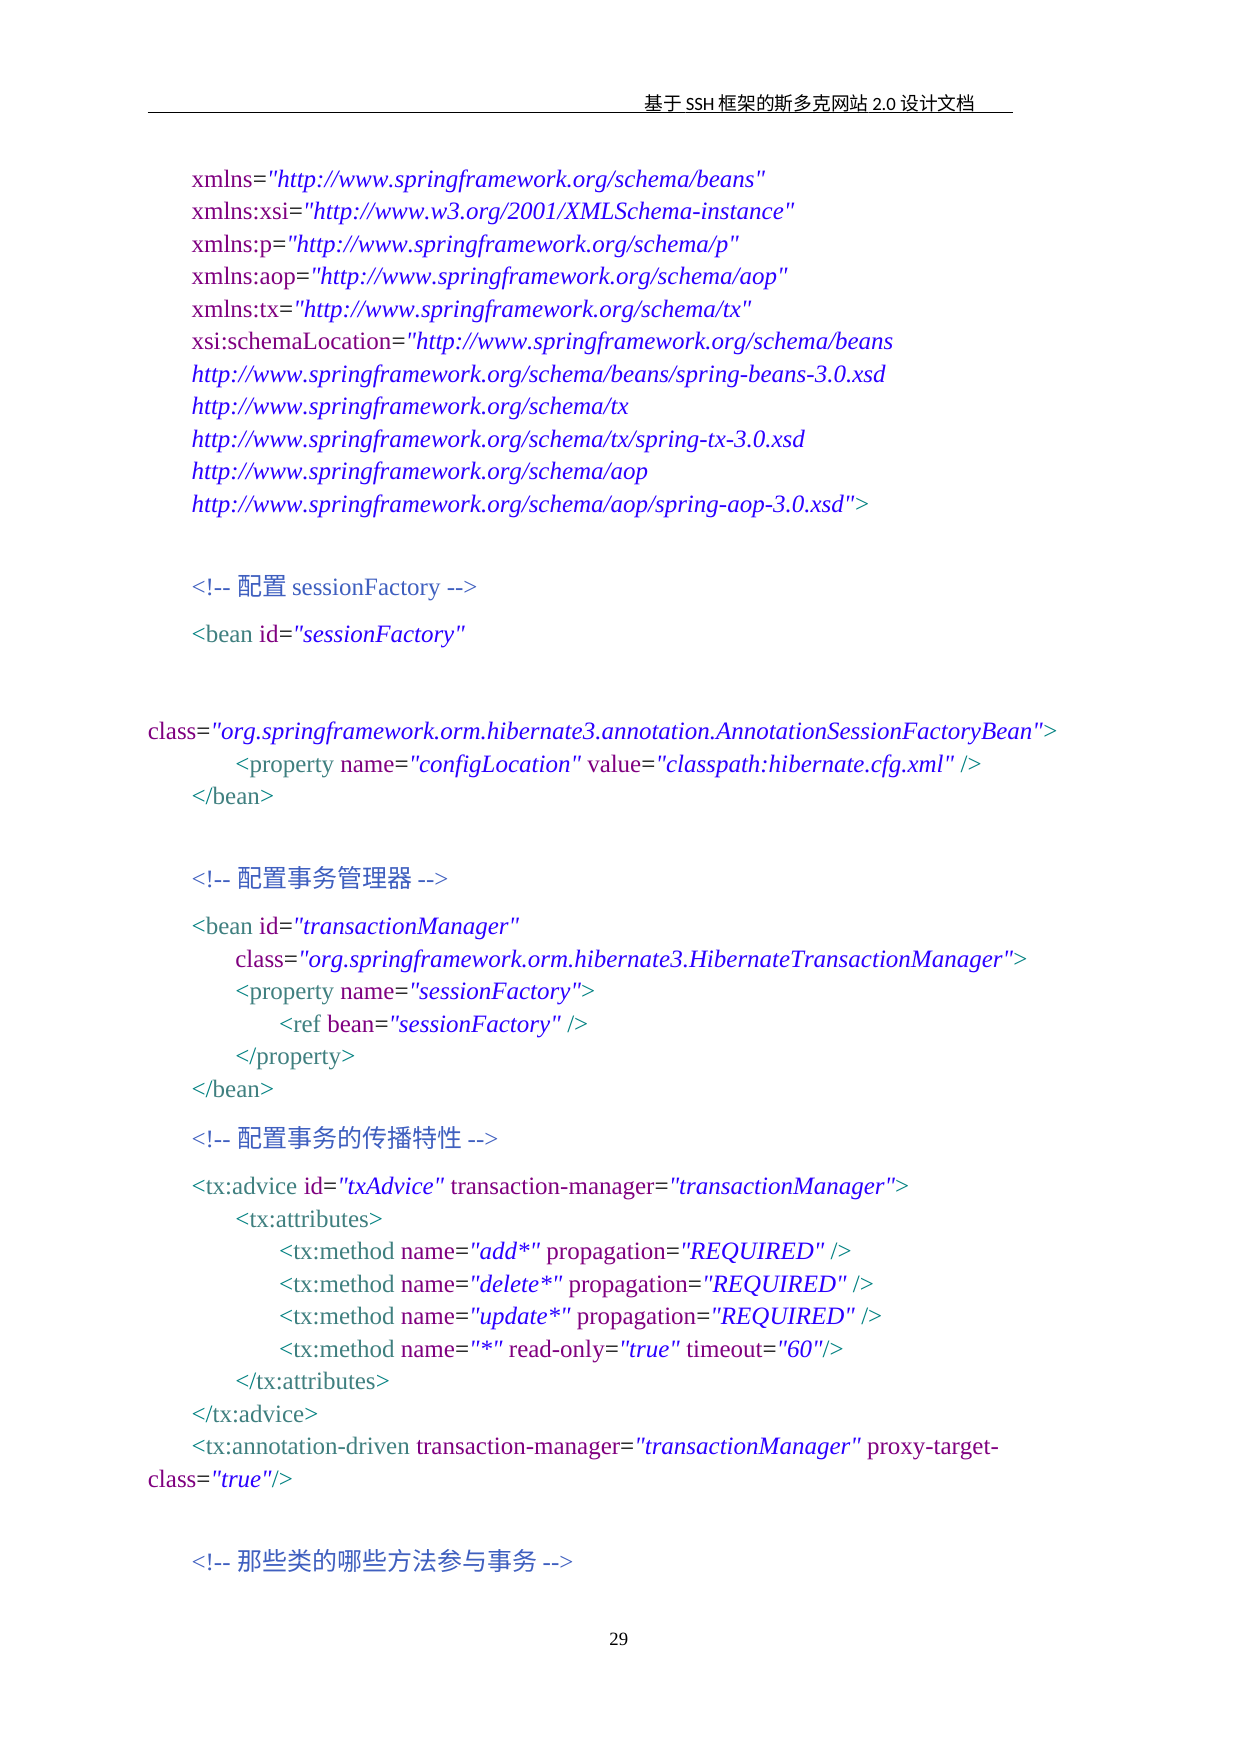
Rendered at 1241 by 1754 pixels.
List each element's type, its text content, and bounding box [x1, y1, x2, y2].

text xmlns:aop="http://www.springframework.org/schema/aop" [148, 259, 1092, 292]
text <ref bean="sessionFactory" /> [148, 1007, 1092, 1039]
text http://www.springframework.org/schema/aop/spring-aop-3.0.xsd"> [148, 487, 1092, 519]
text xmlns:p="http://www.springframework.org/schema/p" [148, 227, 1092, 259]
text <!-- 配置事务的传播特性 --> [148, 1104, 1092, 1169]
text <bean id="transactionManager" [148, 909, 1092, 942]
text <tx:method name="add*" propagation="REQUIRED" /> [148, 1234, 1092, 1267]
text <tx:advice id="txAdvice" transaction-manager="transactionManager"> [148, 1169, 1092, 1202]
text class="org.springframework.orm.hibernate3.HibernateTransactionManager"> [148, 942, 1092, 974]
text xmlns:tx="http://www.springframework.org/schema/tx" [148, 292, 1092, 324]
text <tx:method name="update*" propagation="REQUIRED" /> [148, 1299, 1092, 1332]
text xmlns:xsi="http://www.w3.org/2001/XMLSchema-instance" [148, 194, 1092, 227]
text xmlns="http://www.springframework.org/schema/beans" [148, 162, 1092, 194]
text <tx:method name="*" read-only="true" timeout="60"/> [148, 1332, 1092, 1364]
text <!-- 配置事务管理器 --> [148, 844, 1092, 909]
text <property name="configLocation" value="classpath:hibernate.cfg.xml" /> [148, 747, 1092, 779]
text http://www.springframework.org/schema/beans/spring-beans-3.0.xsd [148, 357, 1092, 389]
text <tx:method name="delete*" propagation="REQUIRED" /> [148, 1267, 1092, 1299]
text <!-- 那些类的哪些方法参与事务 --> [148, 1527, 1092, 1592]
text class="org.springframework.orm.hibernate3.annotation.AnnotationSessionFactoryBean"> [148, 649, 1092, 747]
text http://www.springframework.org/schema/tx [148, 389, 1092, 422]
text <!-- 配置sessionFactory --> [148, 552, 1092, 617]
text </bean> [148, 779, 1092, 812]
text <tx:annotation-driven transaction-manager="transactionManager" proxy-target-class="true"/> [148, 1429, 1092, 1494]
text xsi:schemaLocation="http://www.springframework.org/schema/beans [148, 324, 1092, 357]
text http://www.springframework.org/schema/tx/spring-tx-3.0.xsd [148, 422, 1092, 454]
text </bean> [148, 1072, 1092, 1104]
text <tx:attributes> [148, 1202, 1092, 1234]
text <bean id="sessionFactory" [148, 617, 1092, 649]
text </tx:attributes> [148, 1364, 1092, 1397]
text http://www.springframework.org/schema/aop [148, 454, 1092, 487]
text </property> [148, 1039, 1092, 1072]
text <property name="sessionFactory"> [148, 974, 1092, 1007]
text </tx:advice> [148, 1397, 1092, 1429]
